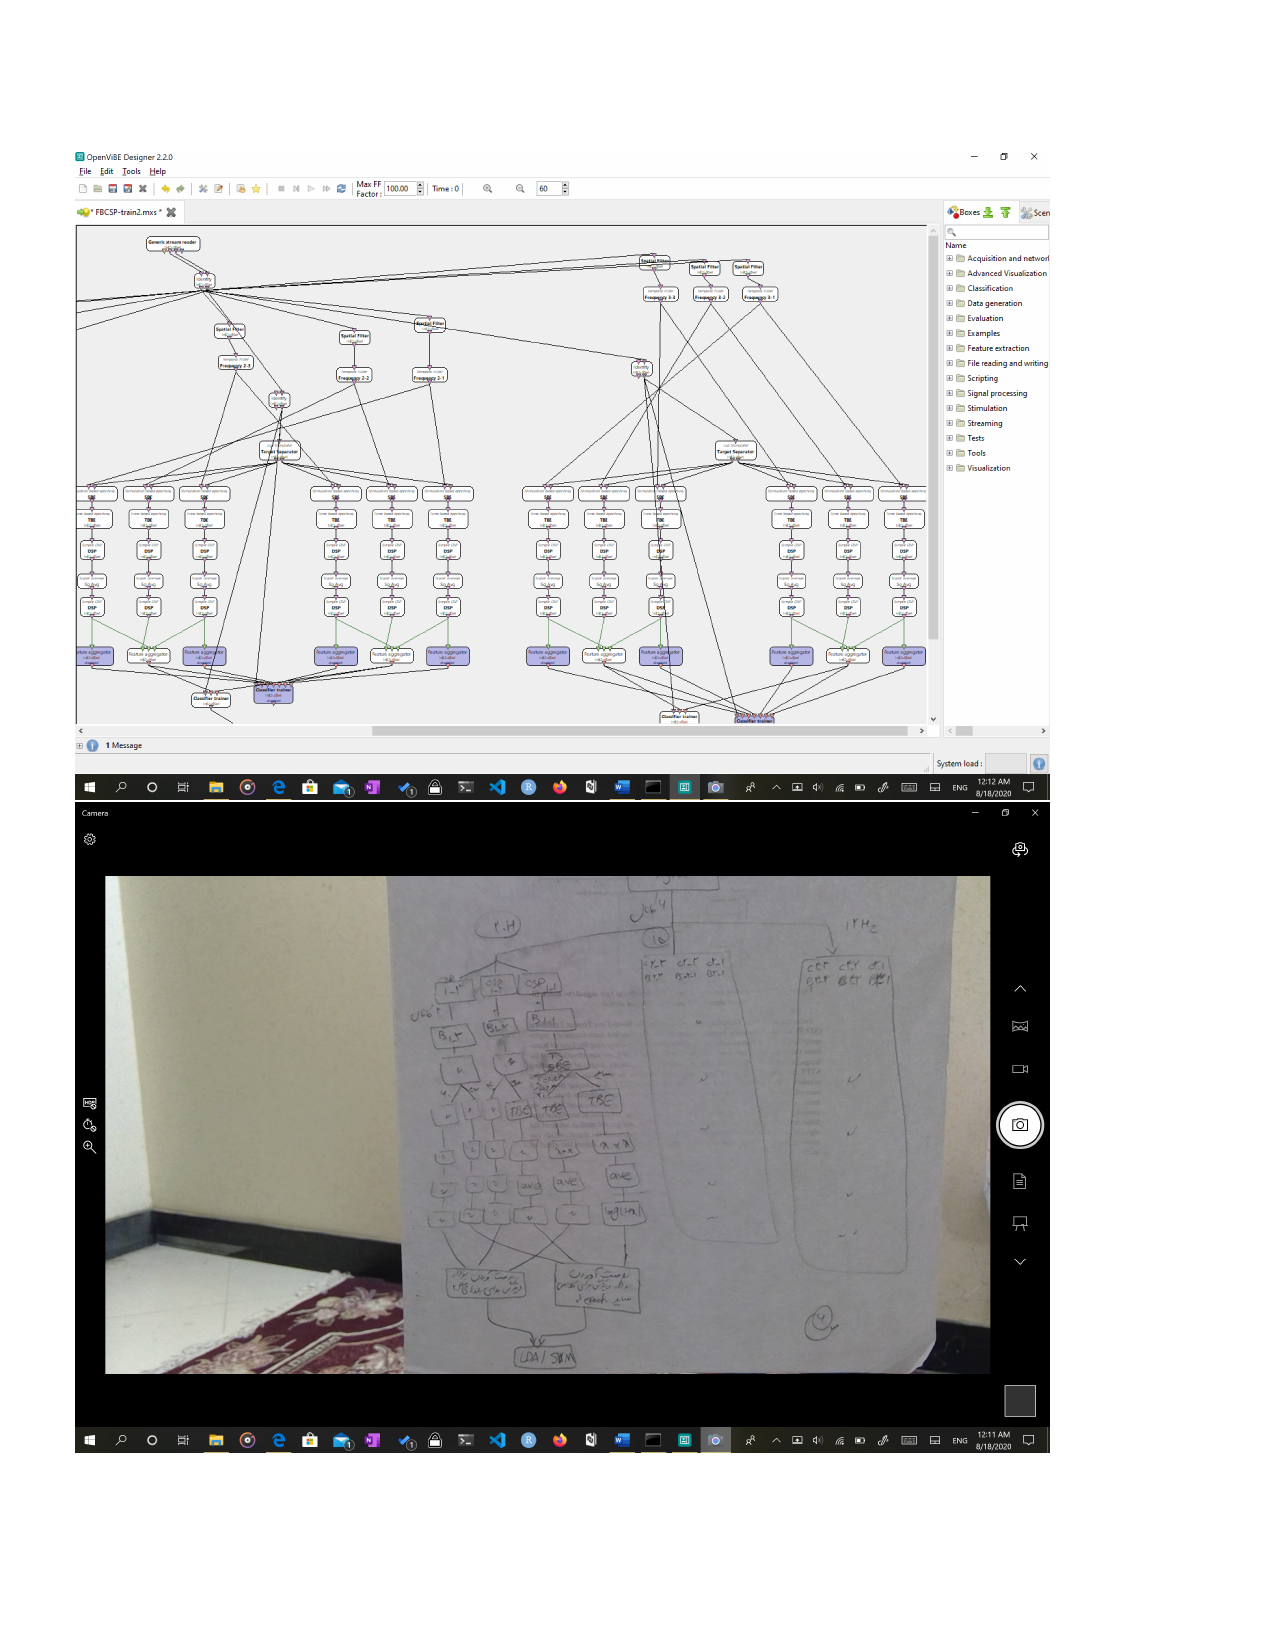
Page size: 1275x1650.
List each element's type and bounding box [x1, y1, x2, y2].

picture [75, 802, 1050, 1453]
picture [75, 150, 1050, 800]
